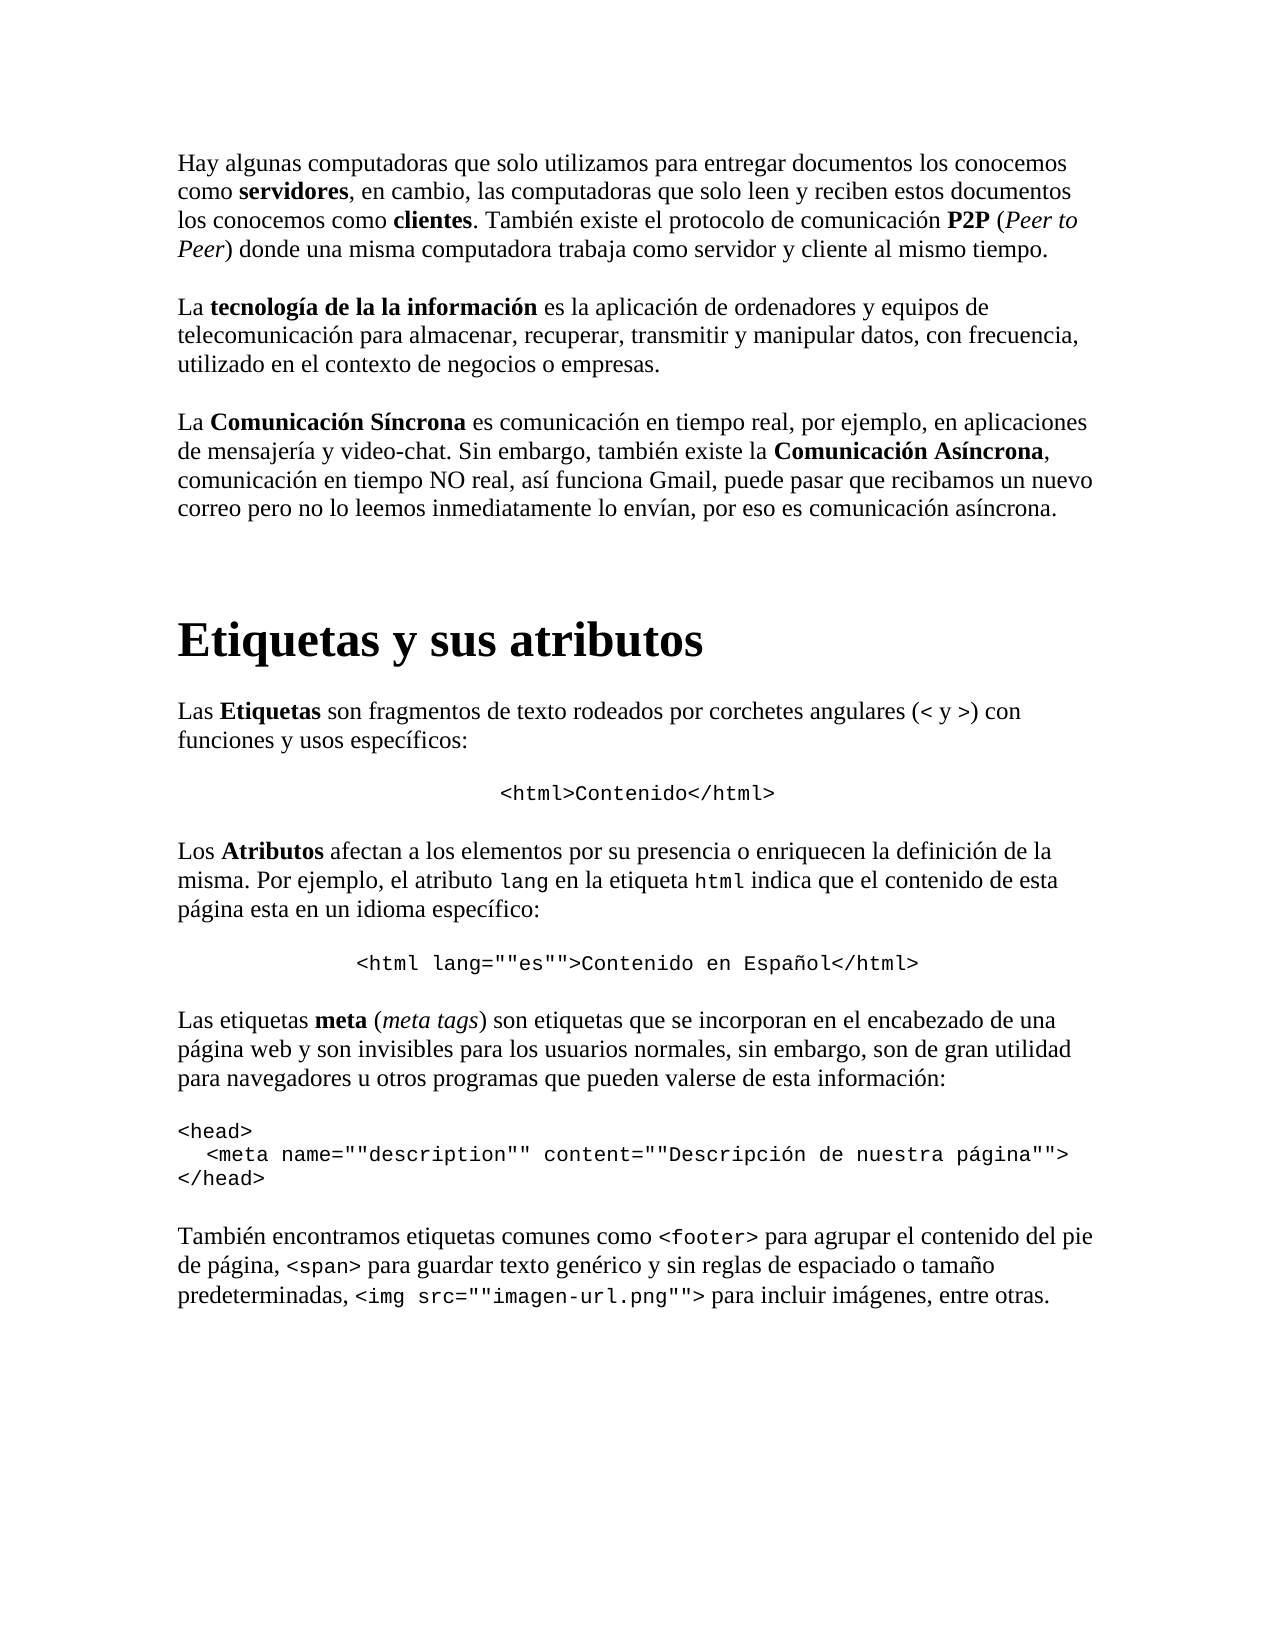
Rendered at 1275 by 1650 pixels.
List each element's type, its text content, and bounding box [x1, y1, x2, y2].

text <html lang=""es"">Contenido en Español</html> [177, 952, 1098, 976]
text Etiquetas y sus atributos [177, 609, 1098, 667]
text La tecnología de la la información es la aplicación de ordenadores y equipos de telecomunicación para almacenar, recuperar, transmitir y manipular datos, con frecuencia, utilizado en el contexto de negocios o empresas. [177, 292, 1098, 378]
text Las etiquetas meta (meta tags) son etiquetas que se incorporan en el encabezado de una página web y son invisibles para los usuarios normales, sin embargo, son de gran utilidad para navegadores u otros programas que pueden valerse de esta información: [177, 1005, 1098, 1092]
text <head> [177, 1121, 1098, 1144]
text <meta name=""description"" content=""Descripción de nuestra página""> [177, 1144, 1098, 1168]
text Los Atributos afectan a los elementos por su presencia o enriquecen la definición de la misma. Por ejemplo, el atributo lang en la etiqueta html indica que el contenido de esta página esta en un idioma específico: [177, 836, 1098, 923]
text </head> [177, 1168, 1098, 1192]
text Las Etiquetas son fragmentos de texto rodeados por corchetes angulares (< y >) con funciones y usos específicos: [177, 696, 1098, 754]
text También encontramos etiquetas comunes como <footer> para agrupar el contenido del pie de página, <span> para guardar texto genérico y sin reglas de espaciado o tamaño predeterminadas, <img src=""imagen-url.png""> para incluir imágenes, entre otras. [177, 1221, 1098, 1309]
text Hay algunas computadoras que solo utilizamos para entregar documentos los conocemos como servidores, en cambio, las computadoras que solo leen y reciben estos documentos los conocemos como clientes. También existe el protocolo de comunicación P2P (Peer to Peer) donde una misma computadora trabaja como servidor y cliente al mismo tiempo. [177, 148, 1098, 263]
text La Comunicación Síncrona es comunicación en tiempo real, por ejemplo, en aplicaciones de mensajería y video-chat. Sin embargo, también existe la Comunicación Asíncrona, comunicación en tiempo NO real, así funciona Gmail, puede pasar que recibamos un nuevo correo pero no lo leemos inmediatamente lo envían, por eso es comunicación asíncrona. [177, 407, 1098, 522]
text <html>Contenido</html> [177, 783, 1098, 807]
